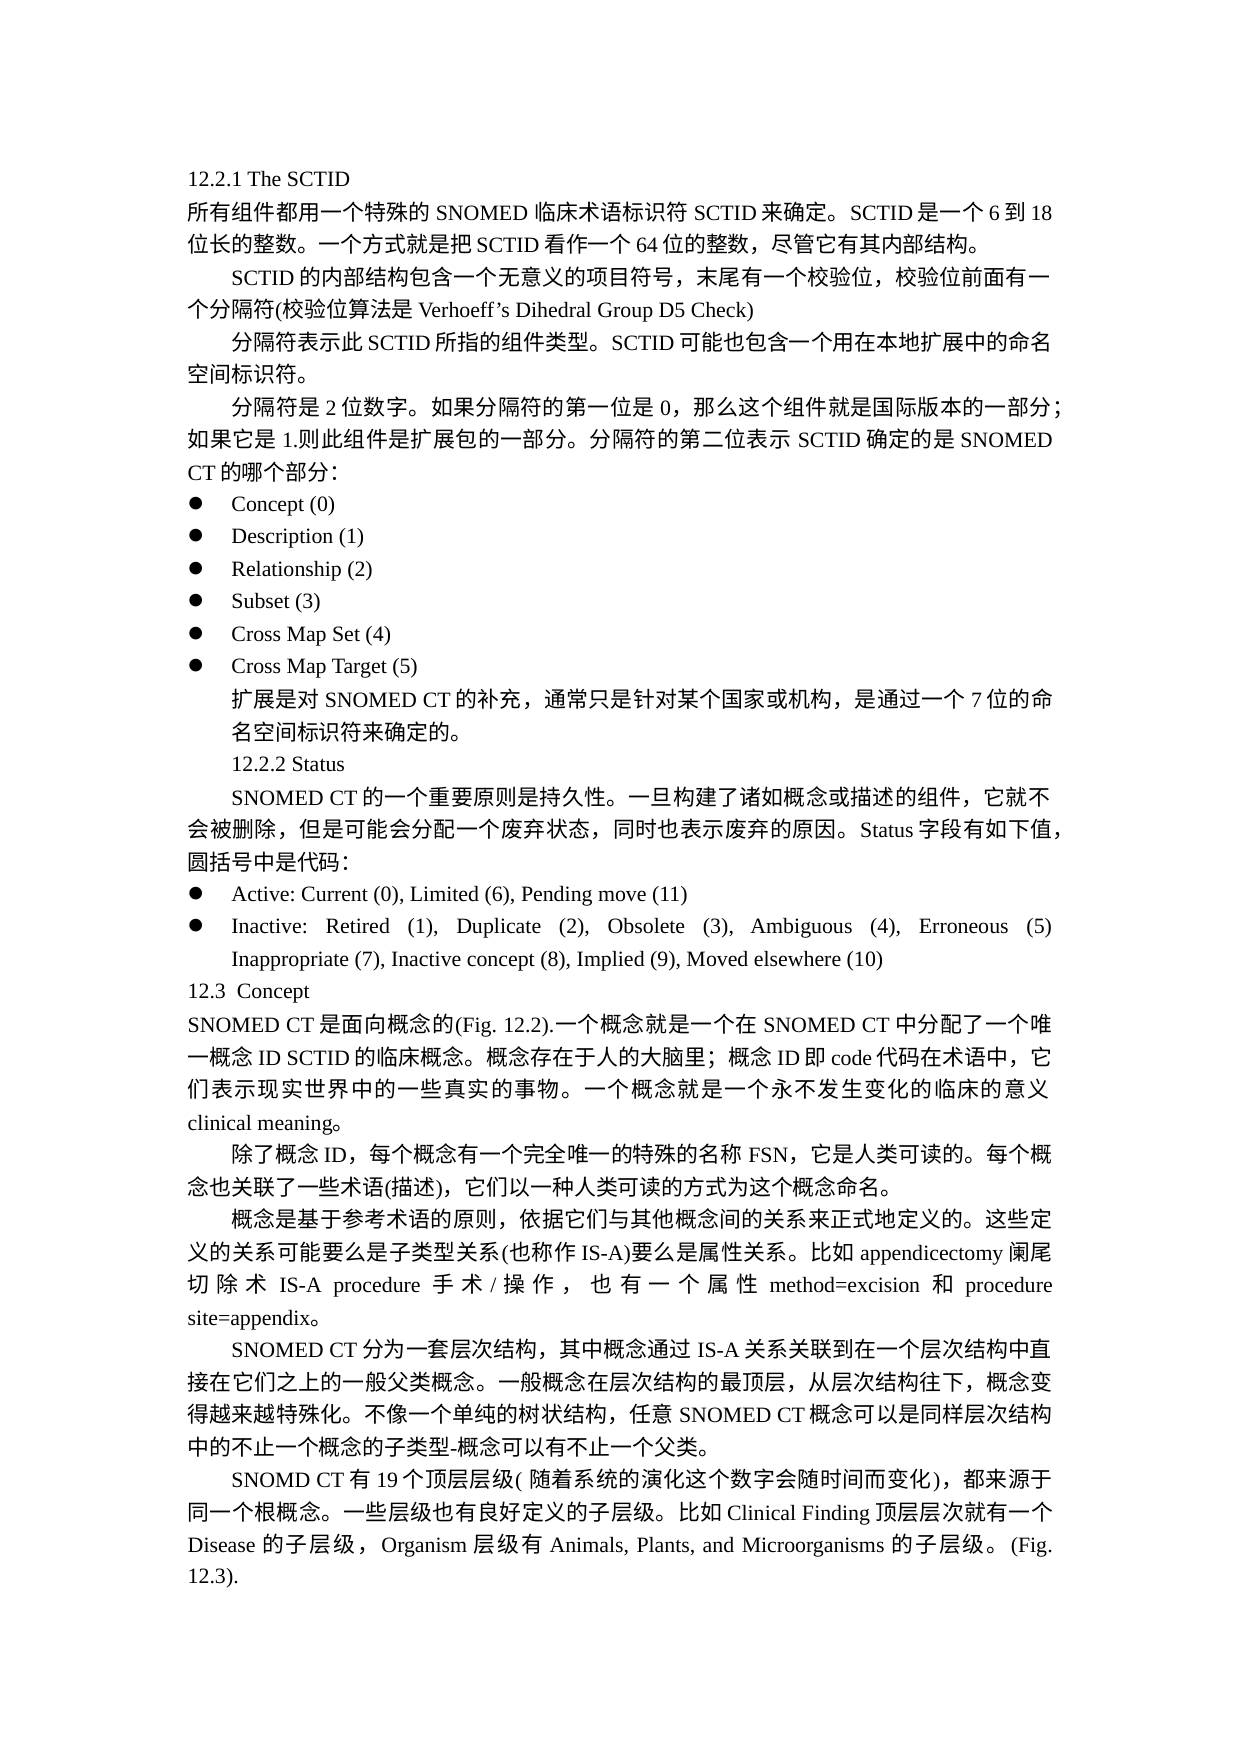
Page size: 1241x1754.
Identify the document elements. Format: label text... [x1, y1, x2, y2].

list Relationship (2) [187, 552, 1053, 584]
text 除了概念ID，每个概念有一个完全唯一的特殊的名称FSN，它是人类可读的。每个概念也关联了一些术语(描述)，它们以一种人类可读的方式为这个概念命名。 [187, 1137, 1053, 1202]
list Subset (3) [187, 584, 1053, 617]
list 扩展是对SNOMED CT的补充，通常只是针对某个国家或机构，是通过一个7位的命名空间标识符来确定的。 [231, 682, 1053, 747]
list Inactive: Retired (1), Duplicate (2), Obsolete (3), Ambiguous (4), Erroneous (5) Inappropriate (7), Inactive concept (8), Implied (9), Moved elsewhere (10) [187, 909, 1053, 974]
text SNOMD CT有19个顶层层级( 随着系统的演化这个数字会随时间而变化)，都来源于同一个根概念。一些层级也有良好定义的子层级。比如Clinical Finding顶层层次就有一个Disease的子层级，Organism层级有Animals, Plants, and Microorganisms的子层级。(Fig. 12.3). [187, 1462, 1053, 1592]
text SNOMED CT的一个重要原则是持久性。一旦构建了诸如概念或描述的组件，它就不会被删除，但是可能会分配一个废弃状态，同时也表示废弃的原因。Status字段有如下值，圆括号中是代码： [187, 779, 1053, 877]
text 所有组件都用一个特殊的SNOMED 临床术语标识符SCTID来确定。SCTID是一个6到18位长的整数。一个方式就是把SCTID看作一个64位的整数，尽管它有其内部结构。 [187, 194, 1053, 259]
list Cross Map Set (4) [187, 617, 1053, 649]
text 概念是基于参考术语的原则，依据它们与其他概念间的关系来正式地定义的。这些定义的关系可能要么是子类型关系(也称作IS-A)要么是属性关系。比如appendicectomy阑尾切除术IS-A procedure手术/操作，也有一个属性method=excision和procedure site=appendix。 [187, 1202, 1053, 1332]
text SNOMED CT是面向概念的(Fig. 12.2).一个概念就是一个在SNOMED CT中分配了一个唯一概念ID SCTID的临床概念。概念存在于人的大脑里；概念ID即code代码在术语中，它们表示现实世界中的一些真实的事物。一个概念就是一个永不发生变化的临床的意义clinical meaning。 [187, 1007, 1053, 1137]
list 12.2.2 Status [231, 747, 1053, 779]
list Description (1) [187, 519, 1053, 552]
list Cross Map Target (5) [187, 649, 1053, 682]
text 12.3 Concept [187, 974, 1053, 1007]
text 12.2.1 The SCTID [187, 162, 1053, 194]
text SNOMED CT分为一套层次结构，其中概念通过IS-A关系关联到在一个层次结构中直接在它们之上的一般父类概念。一般概念在层次结构的最顶层，从层次结构往下，概念变得越来越特殊化。不像一个单纯的树状结构，任意SNOMED CT概念可以是同样层次结构中的不止一个概念的子类型-概念可以有不止一个父类。 [187, 1332, 1053, 1462]
list Concept (0) [187, 487, 1053, 519]
text 分隔符是2位数字。如果分隔符的第一位是0，那么这个组件就是国际版本的一部分；如果它是1.则此组件是扩展包的一部分。分隔符的第二位表示SCTID确定的是SNOMED CT的哪个部分： [187, 389, 1053, 487]
list Active: Current (0), Limited (6), Pending move (11) [187, 877, 1053, 909]
text 分隔符表示此SCTID所指的组件类型。SCTID可能也包含一个用在本地扩展中的命名空间标识符。 [187, 324, 1053, 389]
text SCTID的内部结构包含一个无意义的项目符号，末尾有一个校验位，校验位前面有一个分隔符(校验位算法是Verhoeff’s Dihedral Group D5 Check) [187, 259, 1053, 324]
